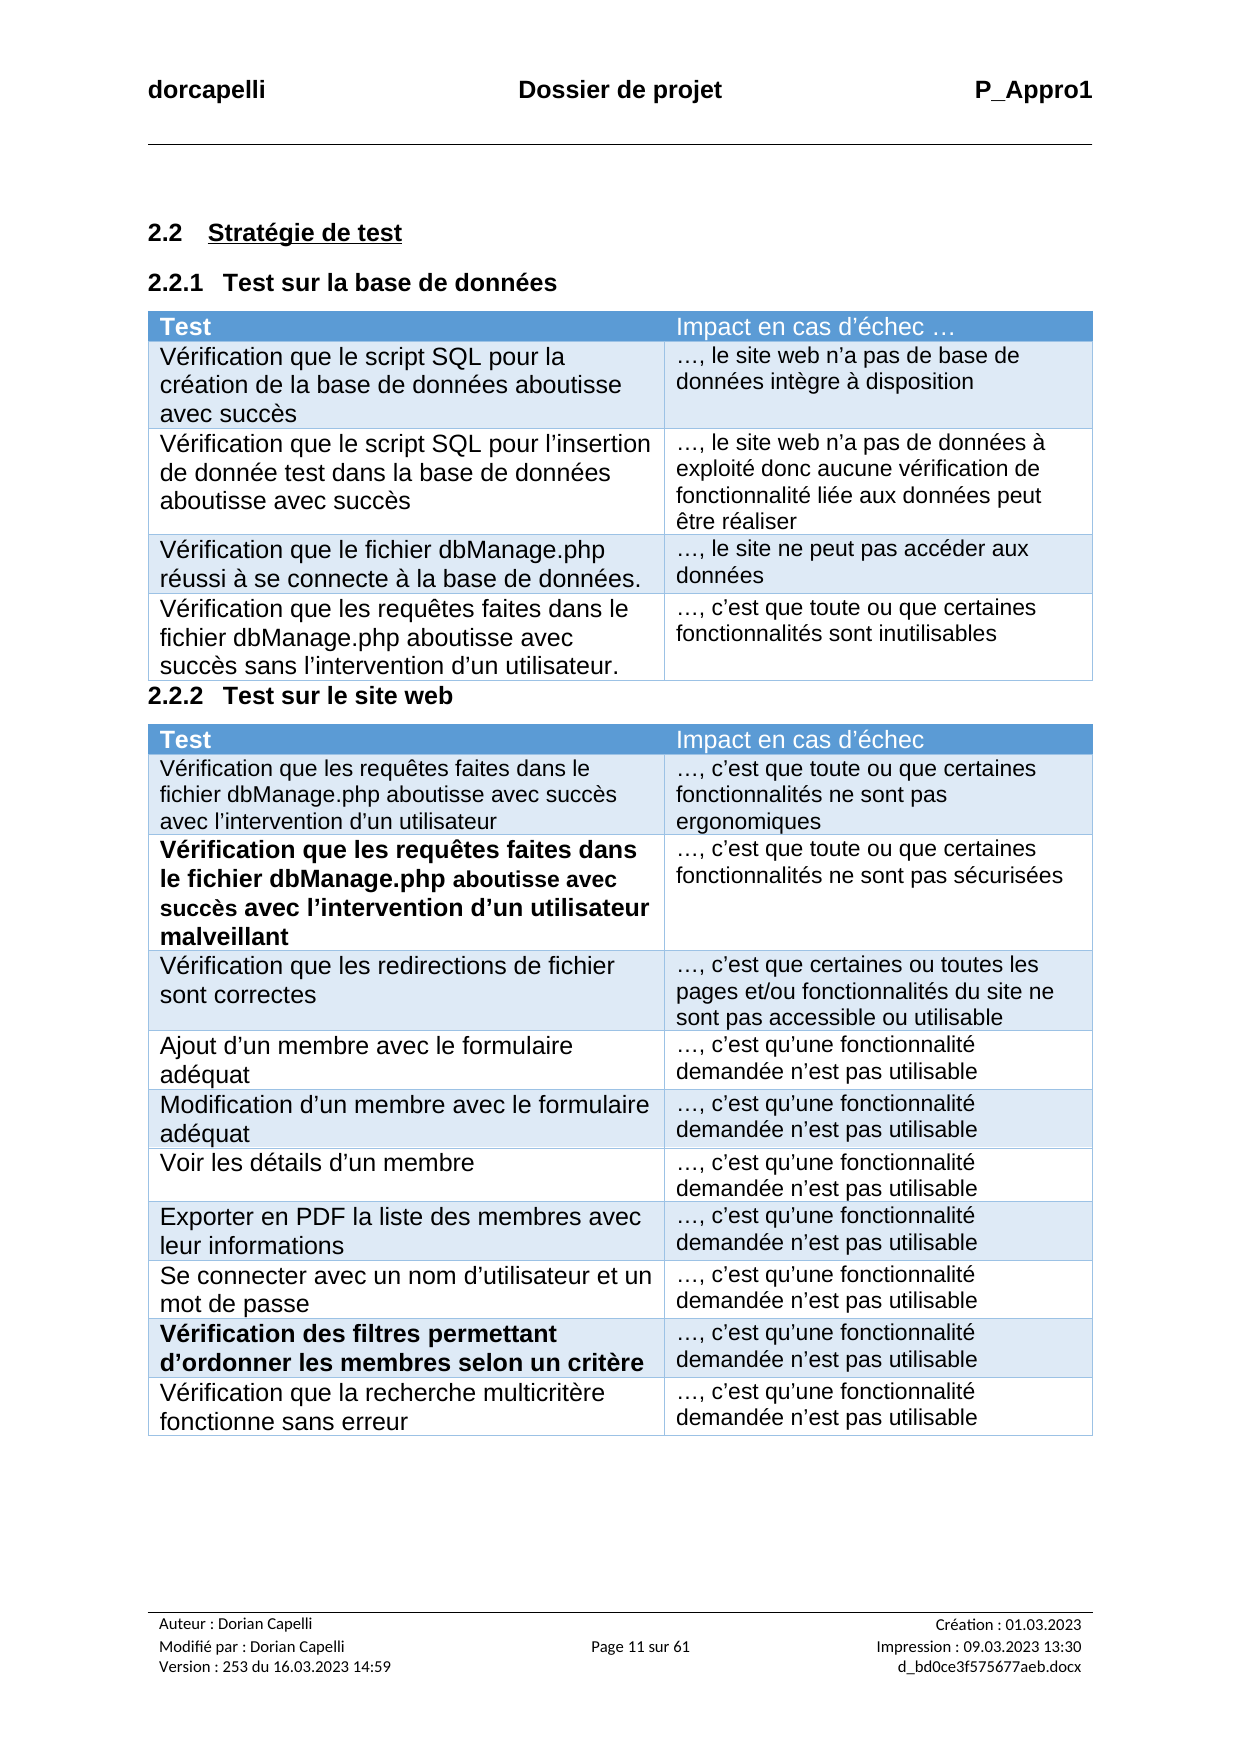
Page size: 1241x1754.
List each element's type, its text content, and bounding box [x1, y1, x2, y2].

table_cell …, c’est qu’une fonctionnalité demandée n’est pas utilisable [665, 1261, 1092, 1318]
table_header Impact en cas d’échec [665, 725, 1092, 754]
table_header Impact en cas d’échec … [665, 312, 1092, 341]
subtitle Stratégie de test [148, 218, 1092, 247]
table_cell …, c’est qu’une fonctionnalité demandée n’est pas utilisable [665, 1319, 1092, 1377]
table_cell Vérification que la recherche multicritère fonctionne sans erreur [149, 1378, 664, 1435]
table_cell Vérification que les requêtes faites dans le fichier dbManage.php aboutisse avec succès sans l’intervention d’un utilisateur. [149, 594, 664, 680]
table_cell …, c’est qu’une fonctionnalité demandée n’est pas utilisable [665, 1031, 1092, 1089]
table_cell …, c’est que toute ou que certaines fonctionnalités sont inutilisables [665, 594, 1092, 680]
table_cell …, c’est qu’une fonctionnalité demandée n’est pas utilisable [665, 1149, 1092, 1201]
table_header Test [149, 312, 664, 341]
table_cell …, c’est que toute ou que certaines fonctionnalités ne sont pas sécurisées [665, 835, 1092, 950]
table_cell …, c’est qu’une fonctionnalité demandée n’est pas utilisable [665, 1378, 1092, 1435]
subtitle Test sur le site web [148, 681, 1092, 710]
table_cell Vérification que les redirections de fichier sont correctes [149, 951, 664, 1030]
table_header Test [149, 725, 664, 754]
table_cell Vérification que les requêtes faites dans le fichier dbManage.php aboutisse avec succès avec l’intervention d’un utilisateur malveillant [149, 835, 664, 950]
table_cell Vérification que le fichier dbManage.php réussi à se connecte à la base de données. [149, 535, 664, 593]
table_cell Ajout d’un membre avec le formulaire adéquat [149, 1031, 664, 1089]
table_cell …, c’est qu’une fonctionnalité demandée n’est pas utilisable [665, 1202, 1092, 1260]
table_cell …, le site ne peut pas accéder aux données [665, 535, 1092, 593]
subtitle Test sur la base de données [148, 268, 1092, 296]
table_cell Vérification que le script SQL pour l’insertion de donnée test dans la base de données aboutisse avec succès [149, 429, 664, 534]
table_cell Vérification des filtres permettant d’ordonner les membres selon un critère [149, 1319, 664, 1377]
table_cell Modification d’un membre avec le formulaire adéquat [149, 1090, 664, 1147]
table_cell Exporter en PDF la liste des membres avec leur informations [149, 1202, 664, 1260]
table_cell Se connecter avec un nom d’utilisateur et un mot de passe [149, 1261, 664, 1318]
table_cell Vérification que le script SQL pour la création de la base de données aboutisse avec succès [149, 342, 664, 428]
table_cell Voir les détails d’un membre [149, 1149, 664, 1201]
table_cell …, c’est que certaines ou toutes les pages et/ou fonctionnalités du site ne sont pas accessible ou utilisable [665, 951, 1092, 1030]
table_cell …, le site web n’a pas de base de données intègre à disposition [665, 342, 1092, 428]
table_cell …, c’est qu’une fonctionnalité demandée n’est pas utilisable [665, 1090, 1092, 1147]
table_cell …, le site web n’a pas de données à exploité donc aucune vérification de fonctionnalité liée aux données peut être réaliser [665, 429, 1092, 534]
table_cell …, c’est que toute ou que certaines fonctionnalités ne sont pas ergonomiques [665, 755, 1092, 834]
table_cell Vérification que les requêtes faites dans le fichier dbManage.php aboutisse avec succès avec l’intervention d’un utilisateur [149, 755, 664, 834]
